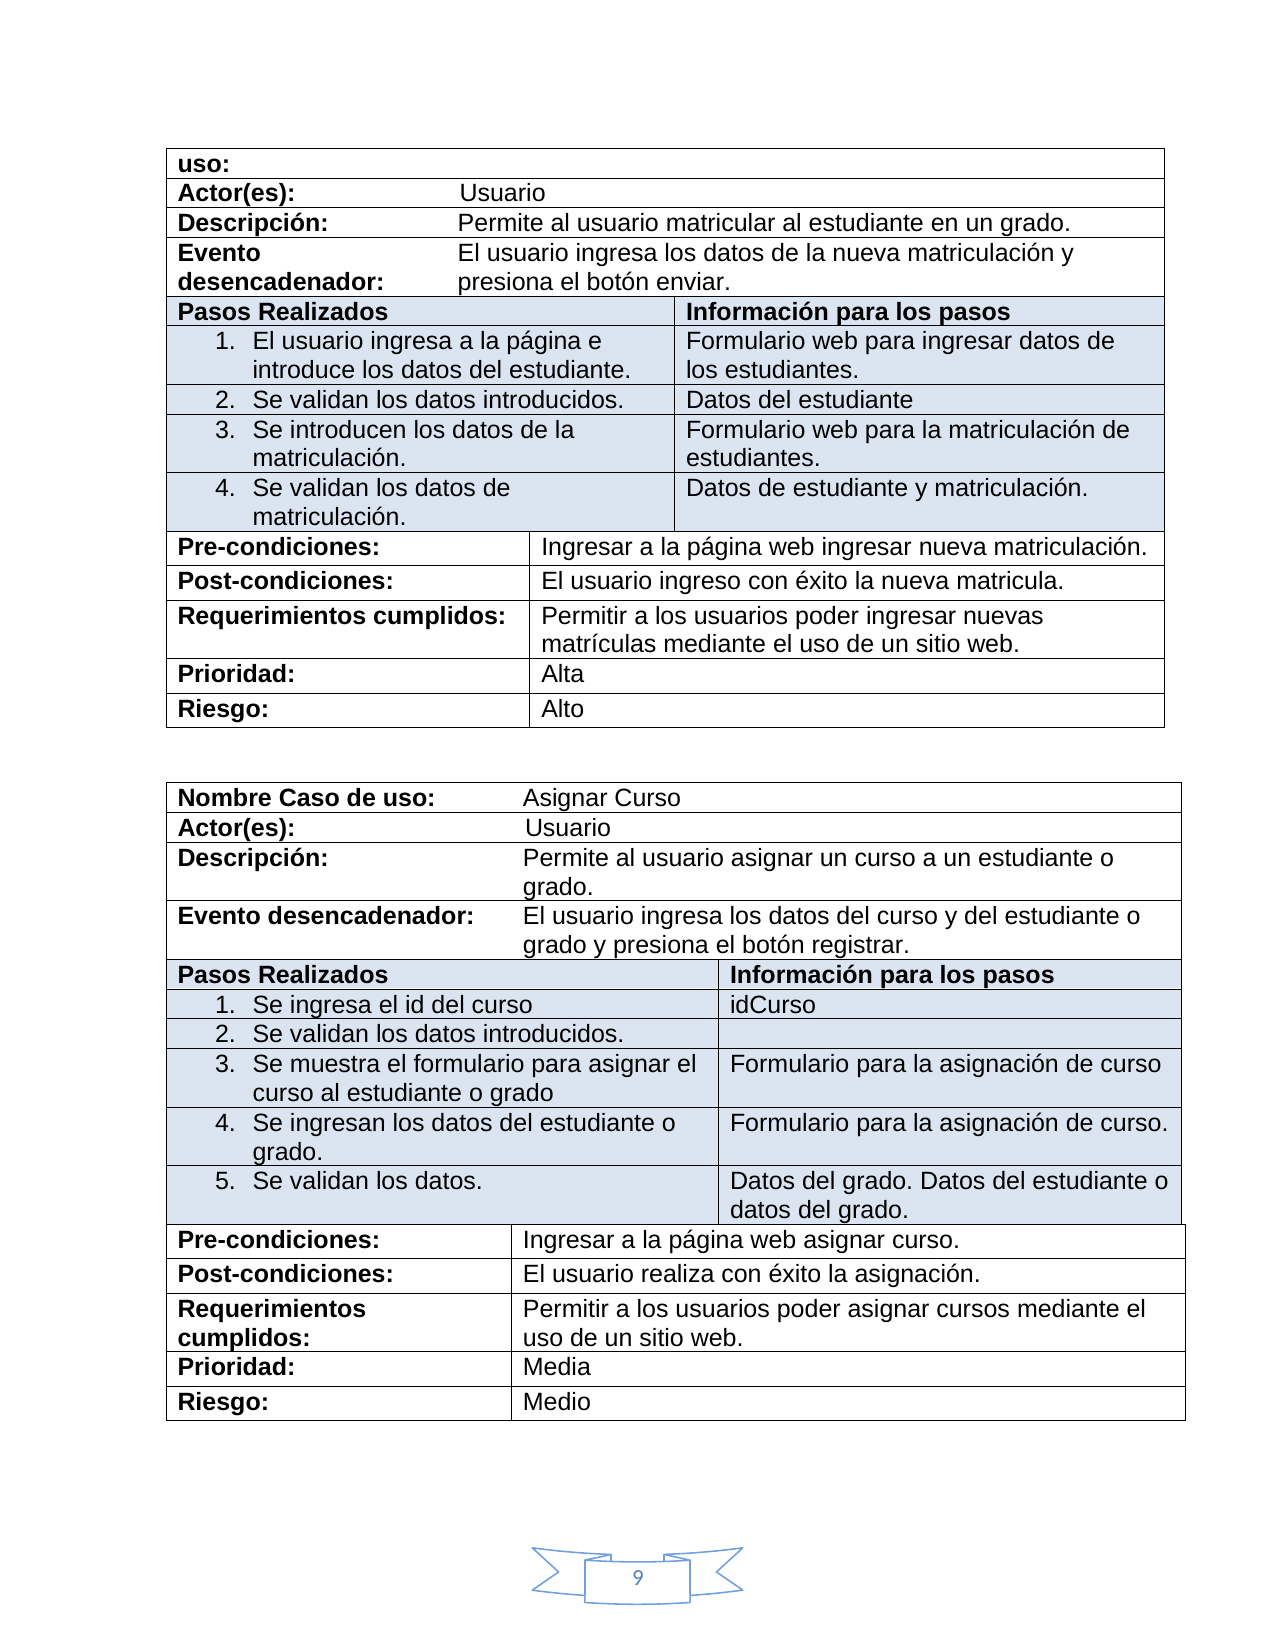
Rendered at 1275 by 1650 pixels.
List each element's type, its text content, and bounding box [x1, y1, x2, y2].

table_cell idCurso [719, 990, 1181, 1018]
table_cell Formulario web para la matriculación de estudiantes. [675, 415, 1164, 472]
table_cell Se validan los datos introducidos. [167, 385, 674, 414]
table_cell El usuario ingresa los datos del curso y del estudiante o grado y presiona el botón registrar. [511, 901, 1181, 959]
table_cell Prioridad: [167, 659, 529, 693]
table_cell Actor(es): [167, 179, 446, 207]
table_cell Requerimientos cumplidos: [167, 1294, 511, 1351]
table_cell Descripción: [167, 208, 446, 237]
table_cell Ingresar a la página web asignar curso. [512, 1225, 1185, 1258]
table_cell Información para los pasos [719, 960, 1181, 988]
table_cell Alta [530, 659, 1164, 693]
table_cell Datos de estudiante y matriculación. [675, 473, 1164, 531]
table_cell Formulario web para ingresar datos de los estudiantes. [675, 326, 1164, 384]
table_cell Pre-condiciones: [167, 1225, 511, 1258]
table_cell El usuario ingresa los datos de la nueva matriculación y presiona el botón enviar. [446, 238, 1164, 296]
table_cell Alto [530, 694, 1164, 727]
table_cell El usuario realiza con éxito la asignación. [512, 1259, 1185, 1293]
table_cell Pre-condiciones: [167, 532, 529, 565]
table_cell [511, 960, 718, 988]
table_cell Formulario para la asignación de curso [719, 1049, 1181, 1107]
table_cell Pasos Realizados [167, 960, 511, 988]
table_header Nombre Caso de uso: [167, 783, 511, 812]
table_cell Se validan los datos. [167, 1166, 718, 1224]
table_header Asignar Curso [511, 783, 1181, 812]
table_cell Actor(es): [167, 813, 511, 842]
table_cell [446, 149, 1164, 177]
table_cell [719, 1019, 1181, 1048]
table_cell Usuario [446, 179, 1164, 207]
table_cell Post-condiciones: [167, 566, 529, 600]
table_cell Se introducen los datos de la matriculación. [167, 415, 674, 472]
table_cell Pasos Realizados [167, 297, 446, 325]
table_cell Post-condiciones: [167, 1259, 511, 1293]
table_cell Información para los pasos [675, 297, 1164, 325]
table_cell Descripción: [167, 843, 511, 900]
table_cell Permite al usuario matricular al estudiante en un grado. [446, 208, 1164, 237]
table_cell Se ingresan los datos del estudiante o grado. [167, 1108, 718, 1165]
table_cell Nombre Caso de uso: [167, 149, 446, 177]
table_cell Riesgo: [167, 1387, 511, 1420]
table_cell Riesgo: [167, 694, 529, 727]
table_cell Evento desencadenador: [167, 238, 446, 296]
table_cell Prioridad: [167, 1352, 511, 1386]
table_cell Se validan los datos introducidos. [167, 1019, 718, 1048]
table_cell Evento desencadenador: [167, 901, 511, 959]
table_cell Se muestra el formulario para asignar el curso al estudiante o grado [167, 1049, 718, 1107]
table_cell Medio [512, 1387, 1185, 1420]
table_cell Formulario para la asignación de curso. [719, 1108, 1181, 1165]
table_cell Media [512, 1352, 1185, 1386]
table_cell Se validan los datos de matriculación. [167, 473, 674, 531]
table_cell Requerimientos cumplidos: [167, 601, 529, 658]
table_cell El usuario ingreso con éxito la nueva matricula. [530, 566, 1164, 600]
table_cell Datos del estudiante [675, 385, 1164, 414]
table_cell Permitir a los usuarios poder asignar cursos mediante el uso de un sitio web. [512, 1294, 1185, 1351]
table_cell Ingresar a la página web ingresar nueva matriculación. [530, 532, 1164, 565]
table_cell Permitir a los usuarios poder ingresar nuevas matrículas mediante el uso de un sitio web. [530, 601, 1164, 658]
table_cell El usuario ingresa a la página e introduce los datos del estudiante. [167, 326, 674, 384]
table_cell [446, 297, 674, 325]
table_cell Usuario [511, 813, 1181, 842]
table_cell Permite al usuario asignar un curso a un estudiante o grado. [511, 843, 1181, 900]
table_cell Datos del grado. Datos del estudiante o datos del grado. [719, 1166, 1181, 1224]
table_cell Se ingresa el id del curso [167, 990, 718, 1018]
